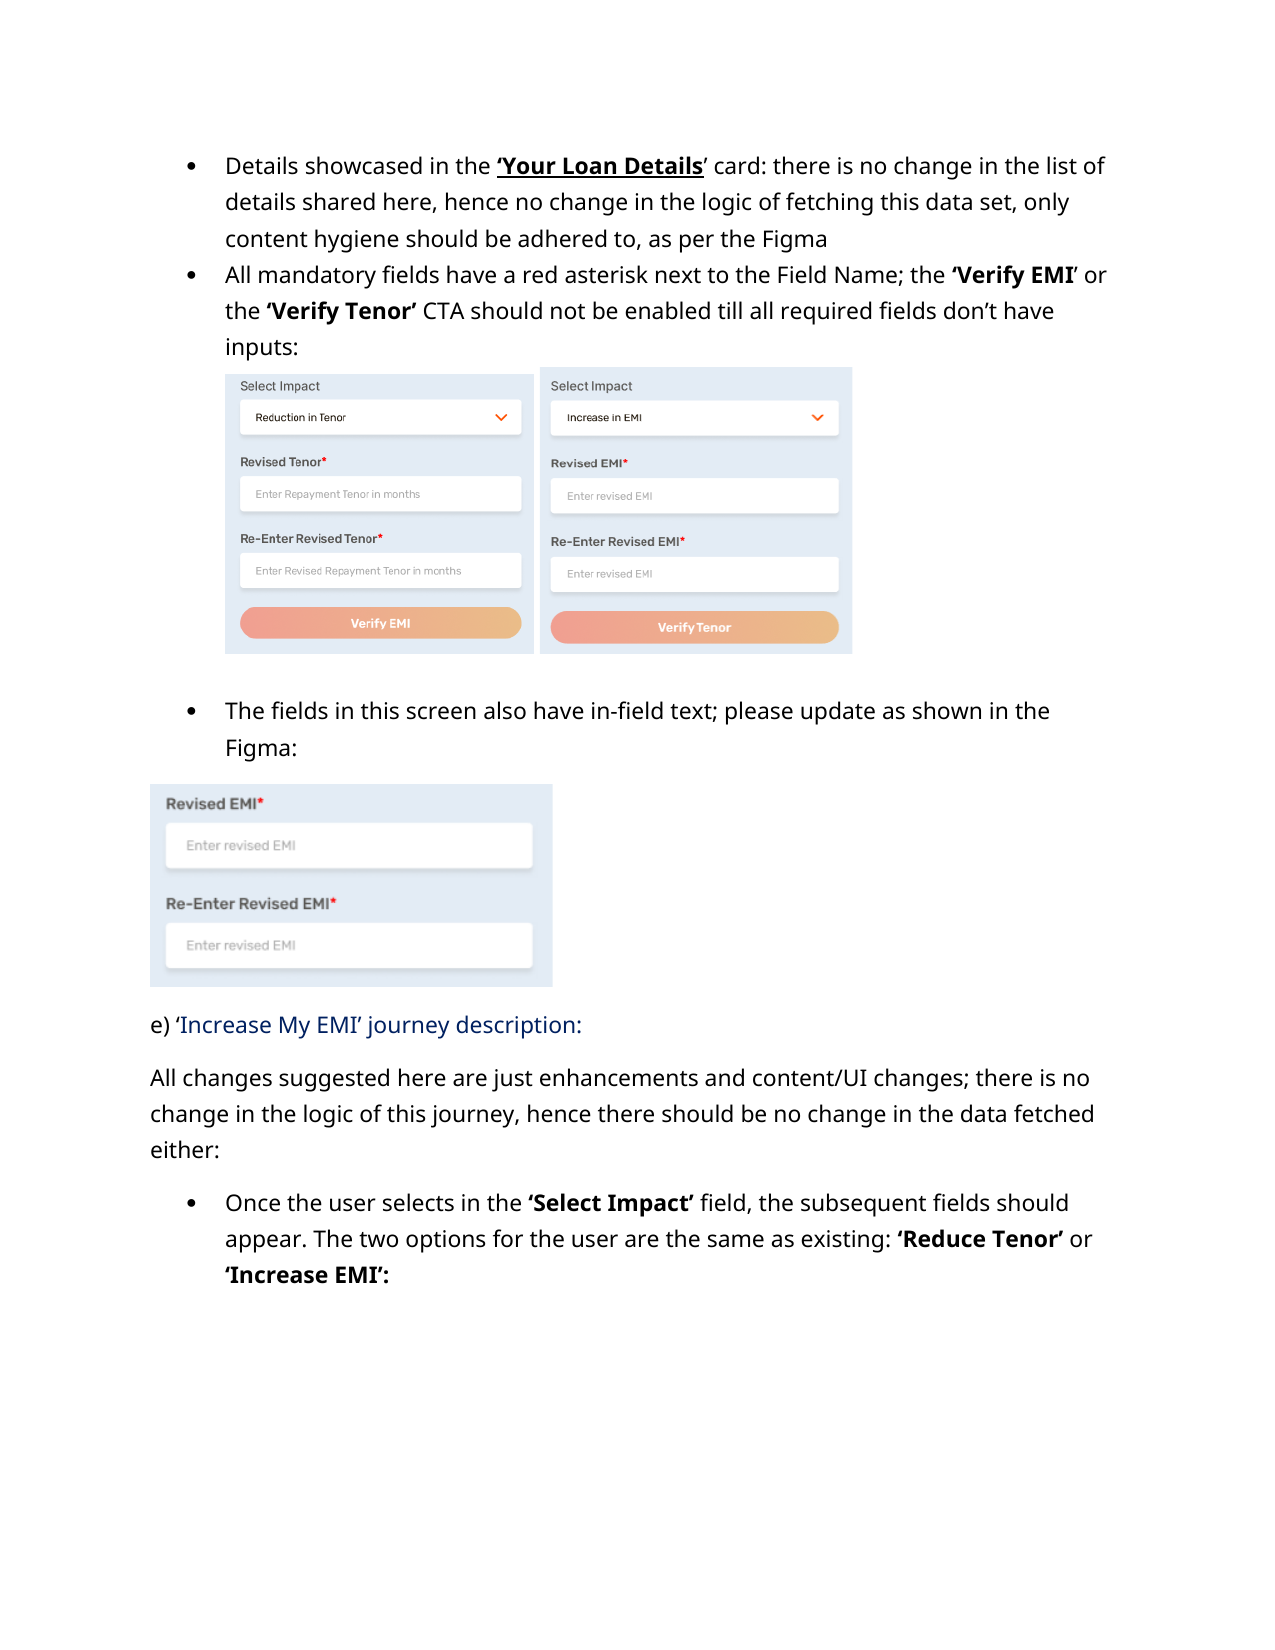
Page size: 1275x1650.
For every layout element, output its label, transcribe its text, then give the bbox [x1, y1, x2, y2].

list Once the user selects in the ‘Select Impact’ field, the subsequent fields should appear. The two options for the user are the same as existing: ‘Reduce Tenor’ or ‘Increase EMI’: [187, 1187, 1125, 1291]
list Details showcased in the ‘Your Loan Details’ card: there is no change in the list of details shared here, hence no change in the logic of fetching this data set, only content hygiene should be adhered to, as per the Figma [187, 150, 1125, 254]
picture [225, 374, 534, 654]
text e) ‘Increase My EMI’ journey description: [150, 1009, 1125, 1040]
picture [539, 367, 853, 654]
text All changes suggested here are just enhancements and content/UI changes; there is no change in the logic of this journey, hence there should be no change in the data fetched either: [150, 1062, 1125, 1166]
list The fields in this screen also have in-field text; please update as shown in the Figma: [187, 695, 1125, 763]
picture [150, 784, 553, 987]
list All mandatory fields have a red asterisk next to the Field Name; the ‘Verify EMI’ or the ‘Verify Tenor’ CTA should not be enabled till all required fields don’t have inputs: [187, 259, 1125, 362]
